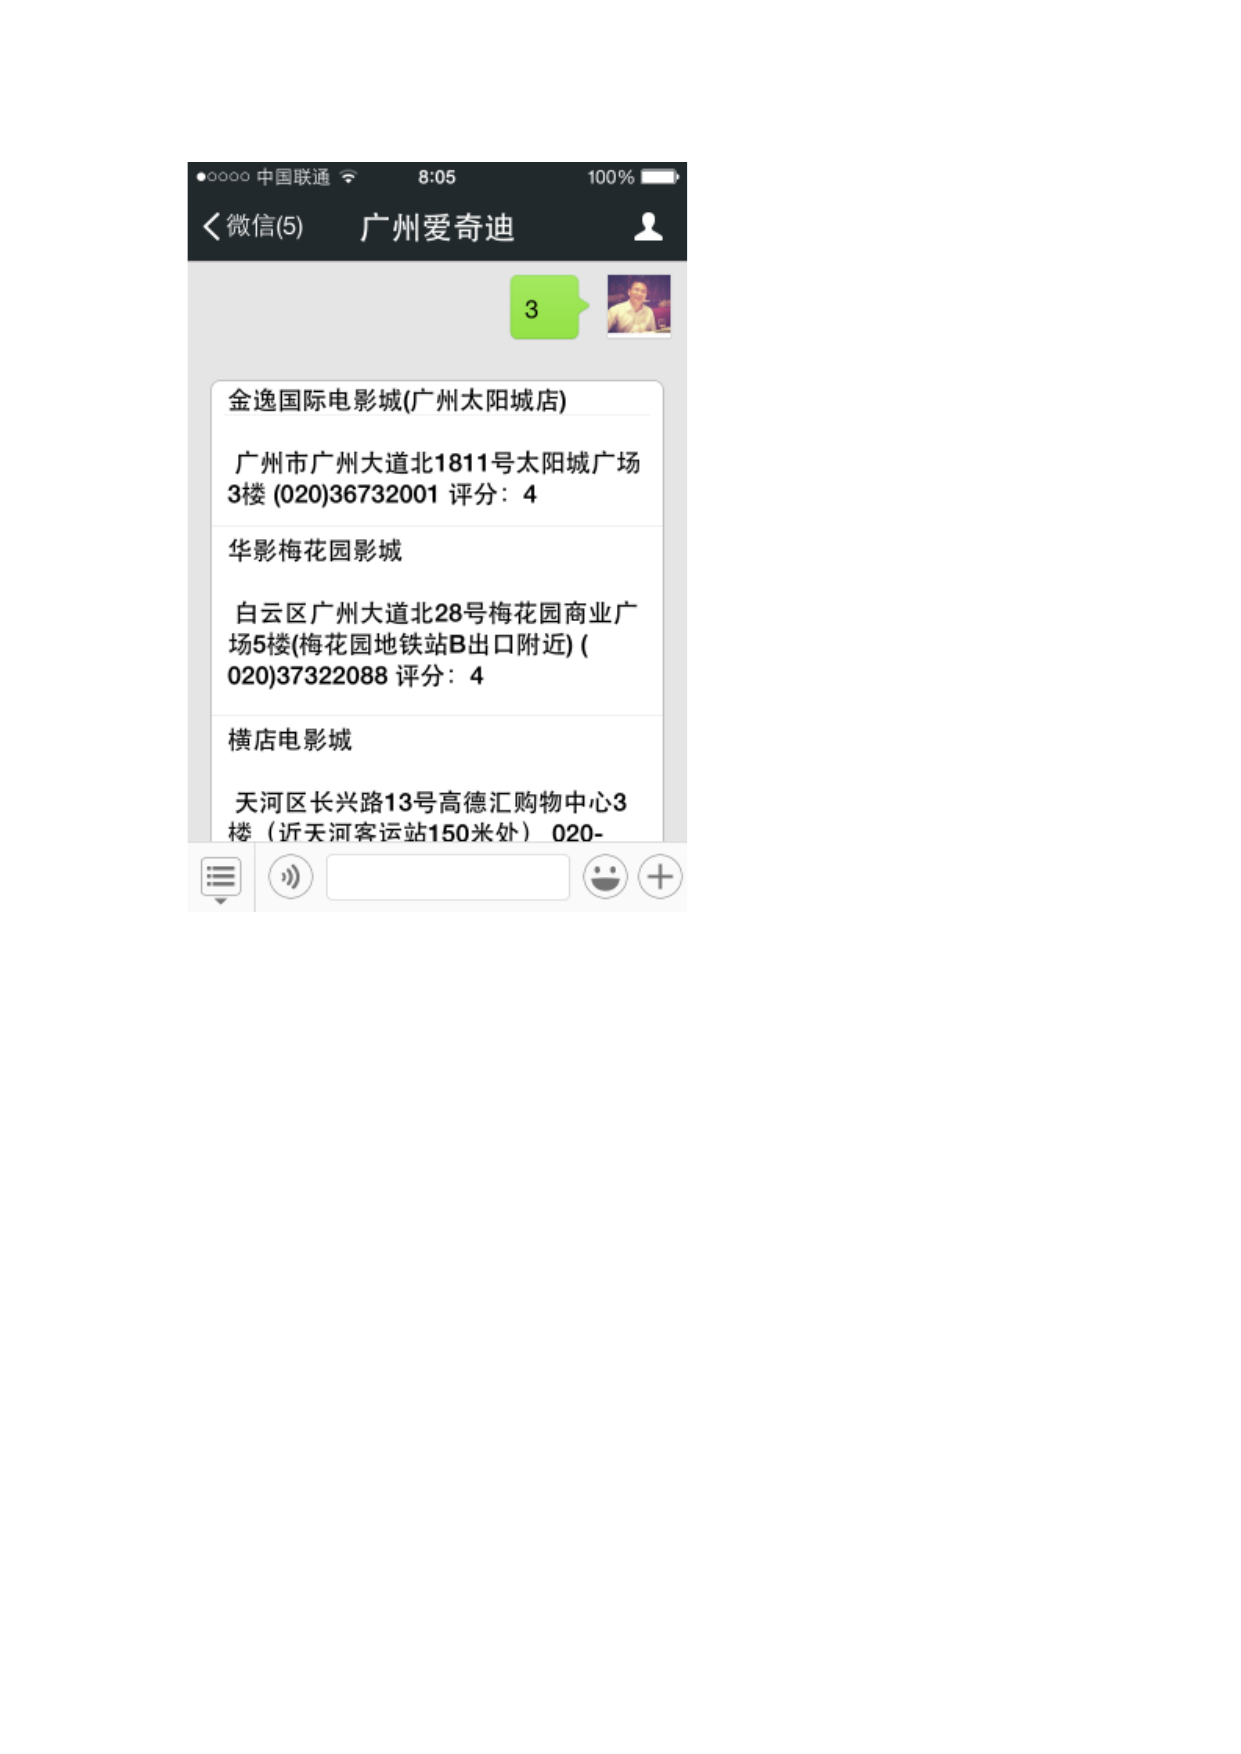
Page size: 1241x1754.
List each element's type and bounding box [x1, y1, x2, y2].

picture [187, 162, 688, 912]
